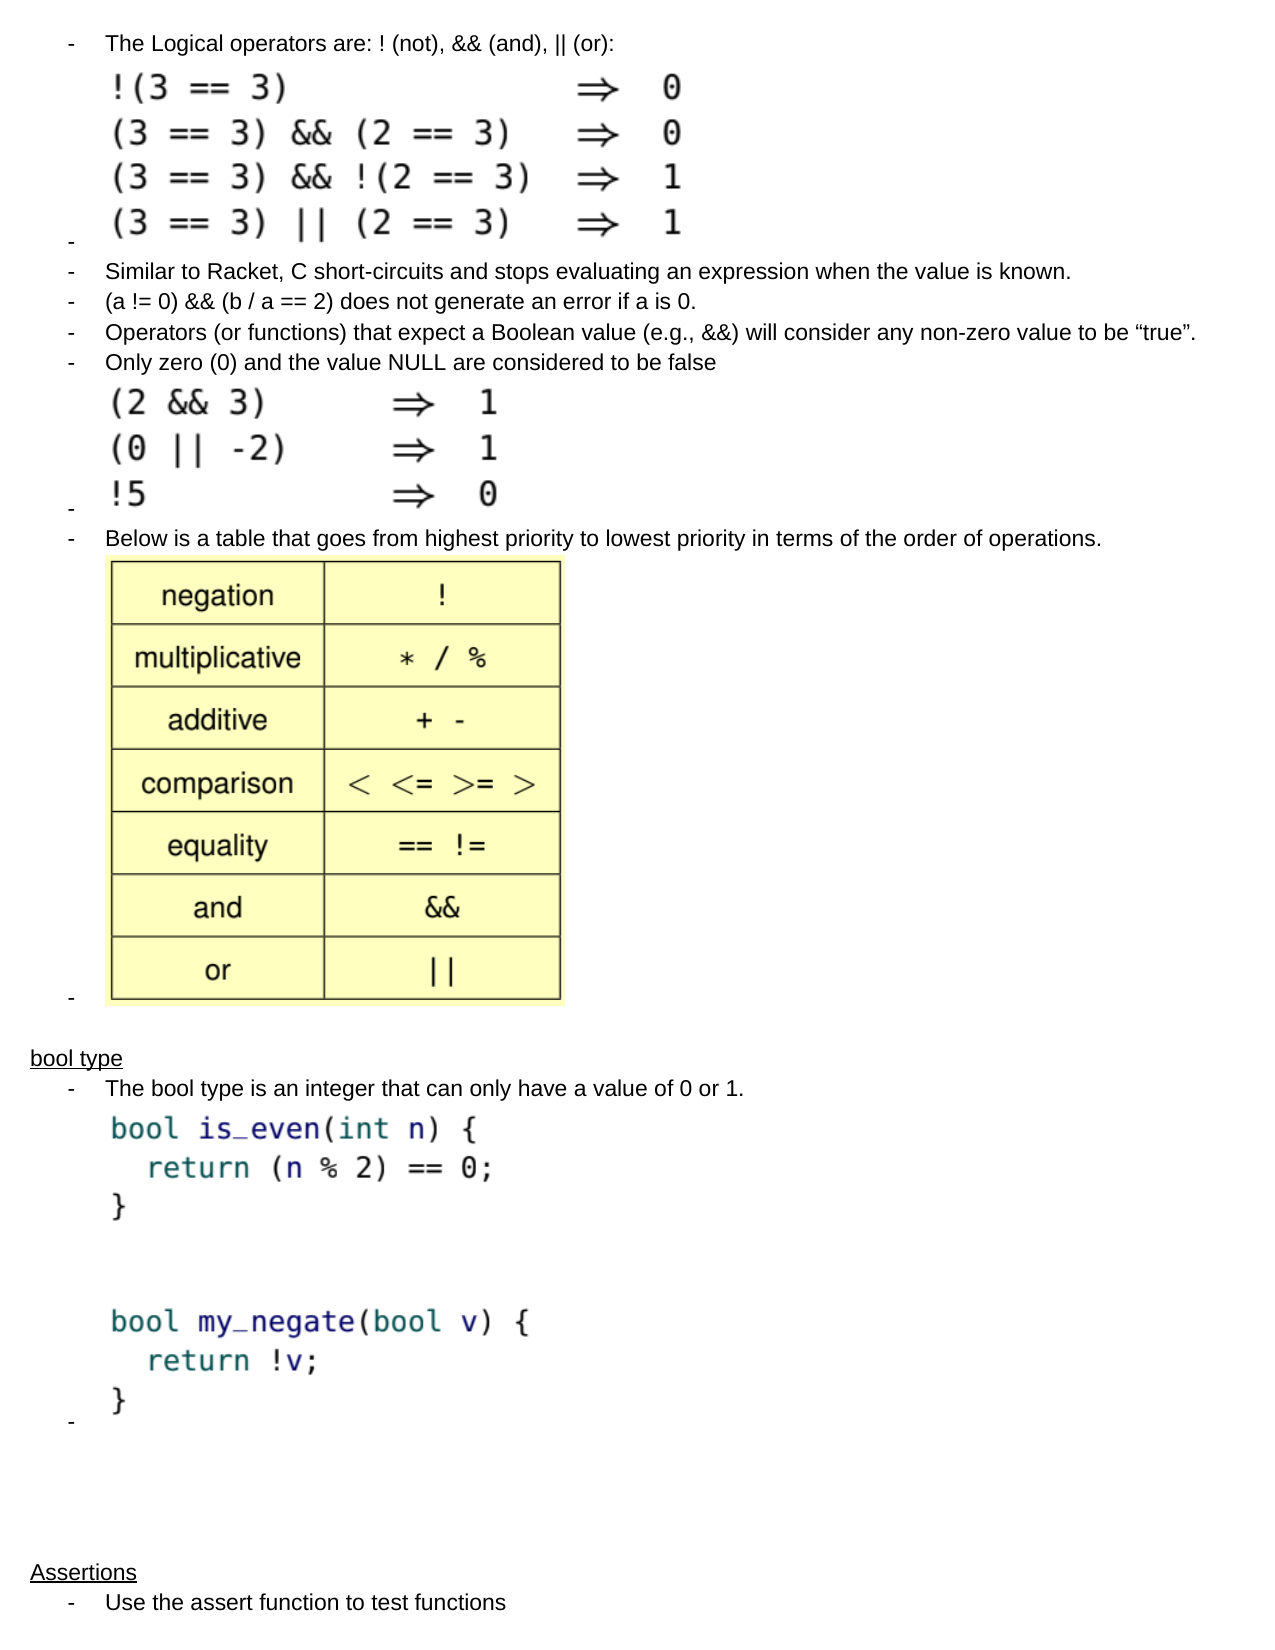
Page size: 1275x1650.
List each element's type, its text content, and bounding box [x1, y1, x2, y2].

list Below is a table that goes from highest priority to lowest priority in terms of the order of operations. [67, 525, 1245, 551]
list The Logical operators are: ! (not), && (and), || (or): [67, 30, 1245, 56]
list The bool type is an integer that can only have a value of 0 or 1. [67, 1075, 1245, 1101]
list Similar to Racket, C short-circuits and stops evaluating an expression when the value is known. [67, 258, 1245, 284]
text Assertions [30, 1559, 1245, 1585]
picture [105, 1105, 542, 1430]
list Only zero (0) and the value NULL are considered to be false [67, 349, 1245, 375]
list Operators (or functions) that expect a Boolean value (e.g., &&) will consider any non-zero value to be “true”. [67, 318, 1245, 345]
list (a != 0) && (b / a == 2) does not generate an error if a is 0. [67, 288, 1245, 314]
picture [105, 60, 694, 250]
text bool type [30, 1045, 1245, 1071]
picture [105, 555, 565, 1006]
picture [105, 378, 505, 517]
list Use the assert function to test functions [67, 1589, 1245, 1615]
